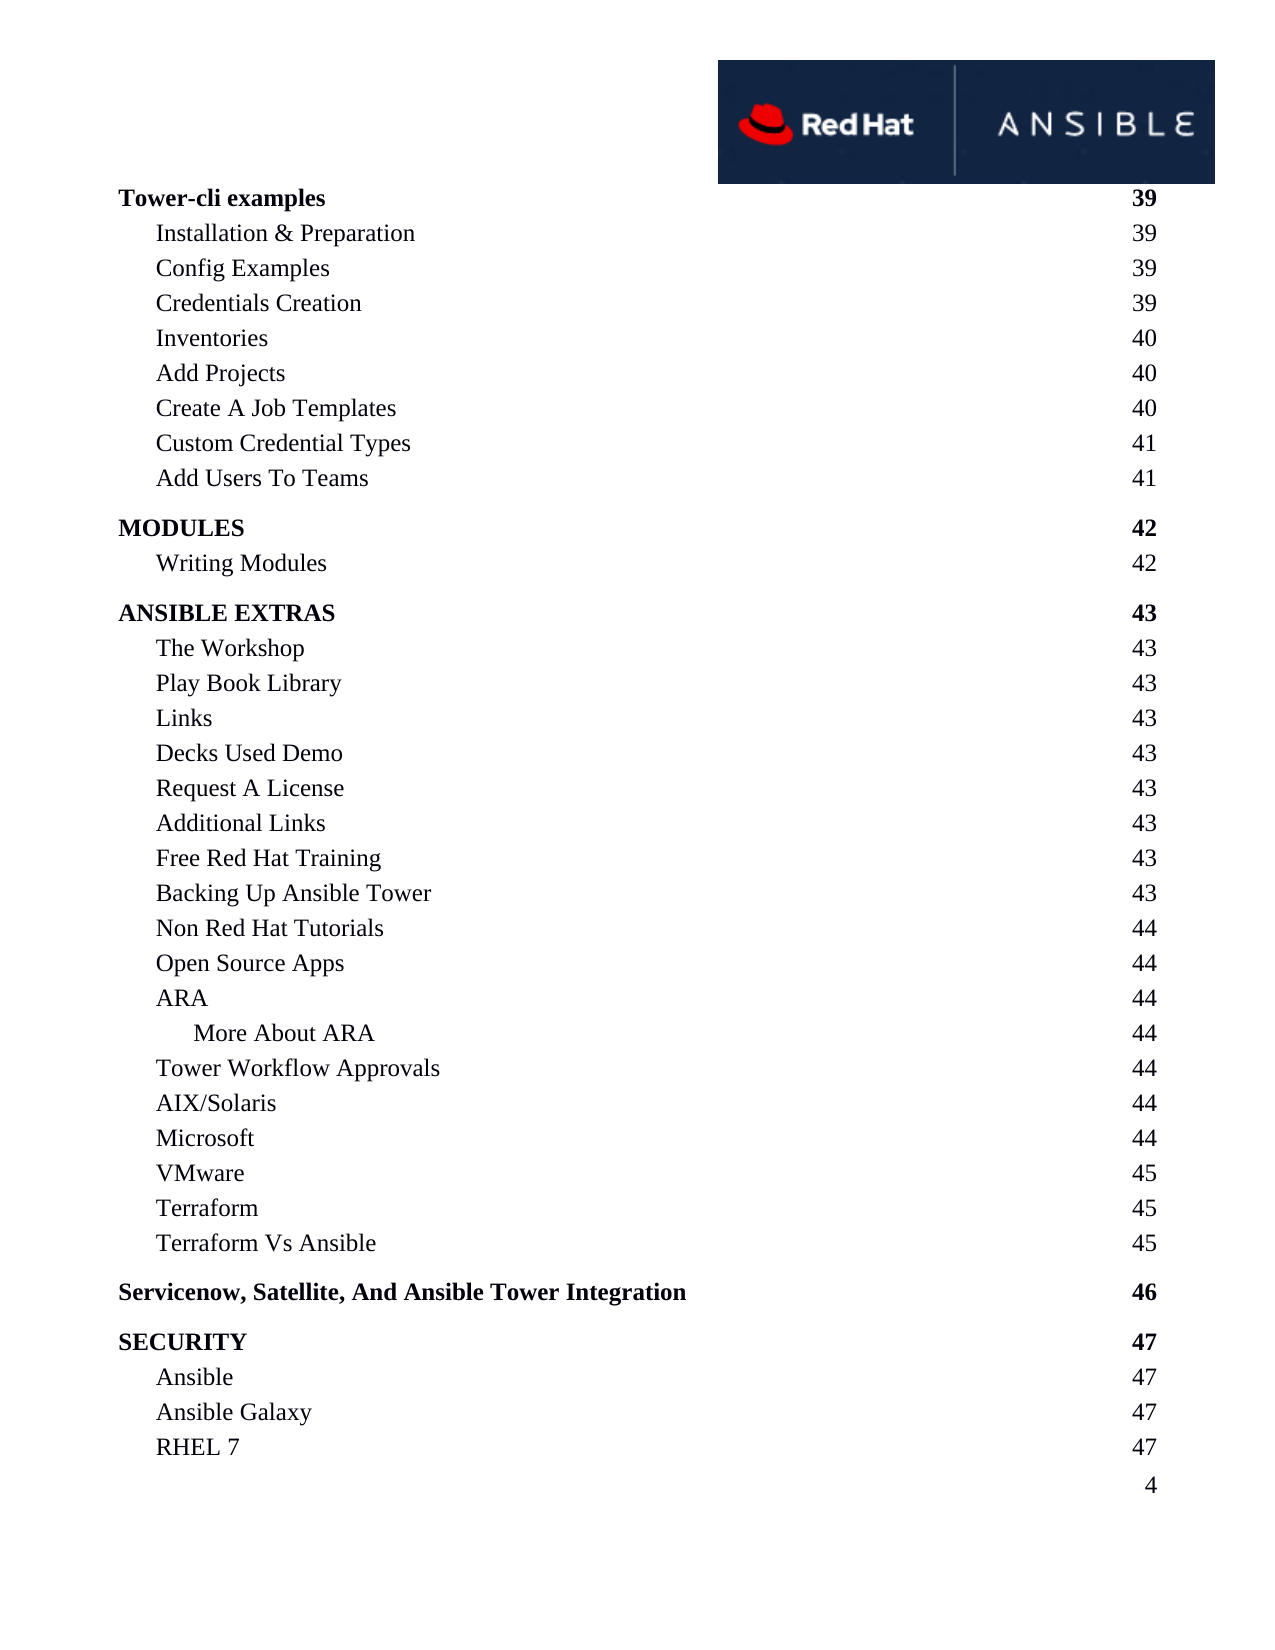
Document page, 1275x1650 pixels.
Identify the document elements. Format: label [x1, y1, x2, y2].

picture [718, 60, 1215, 184]
